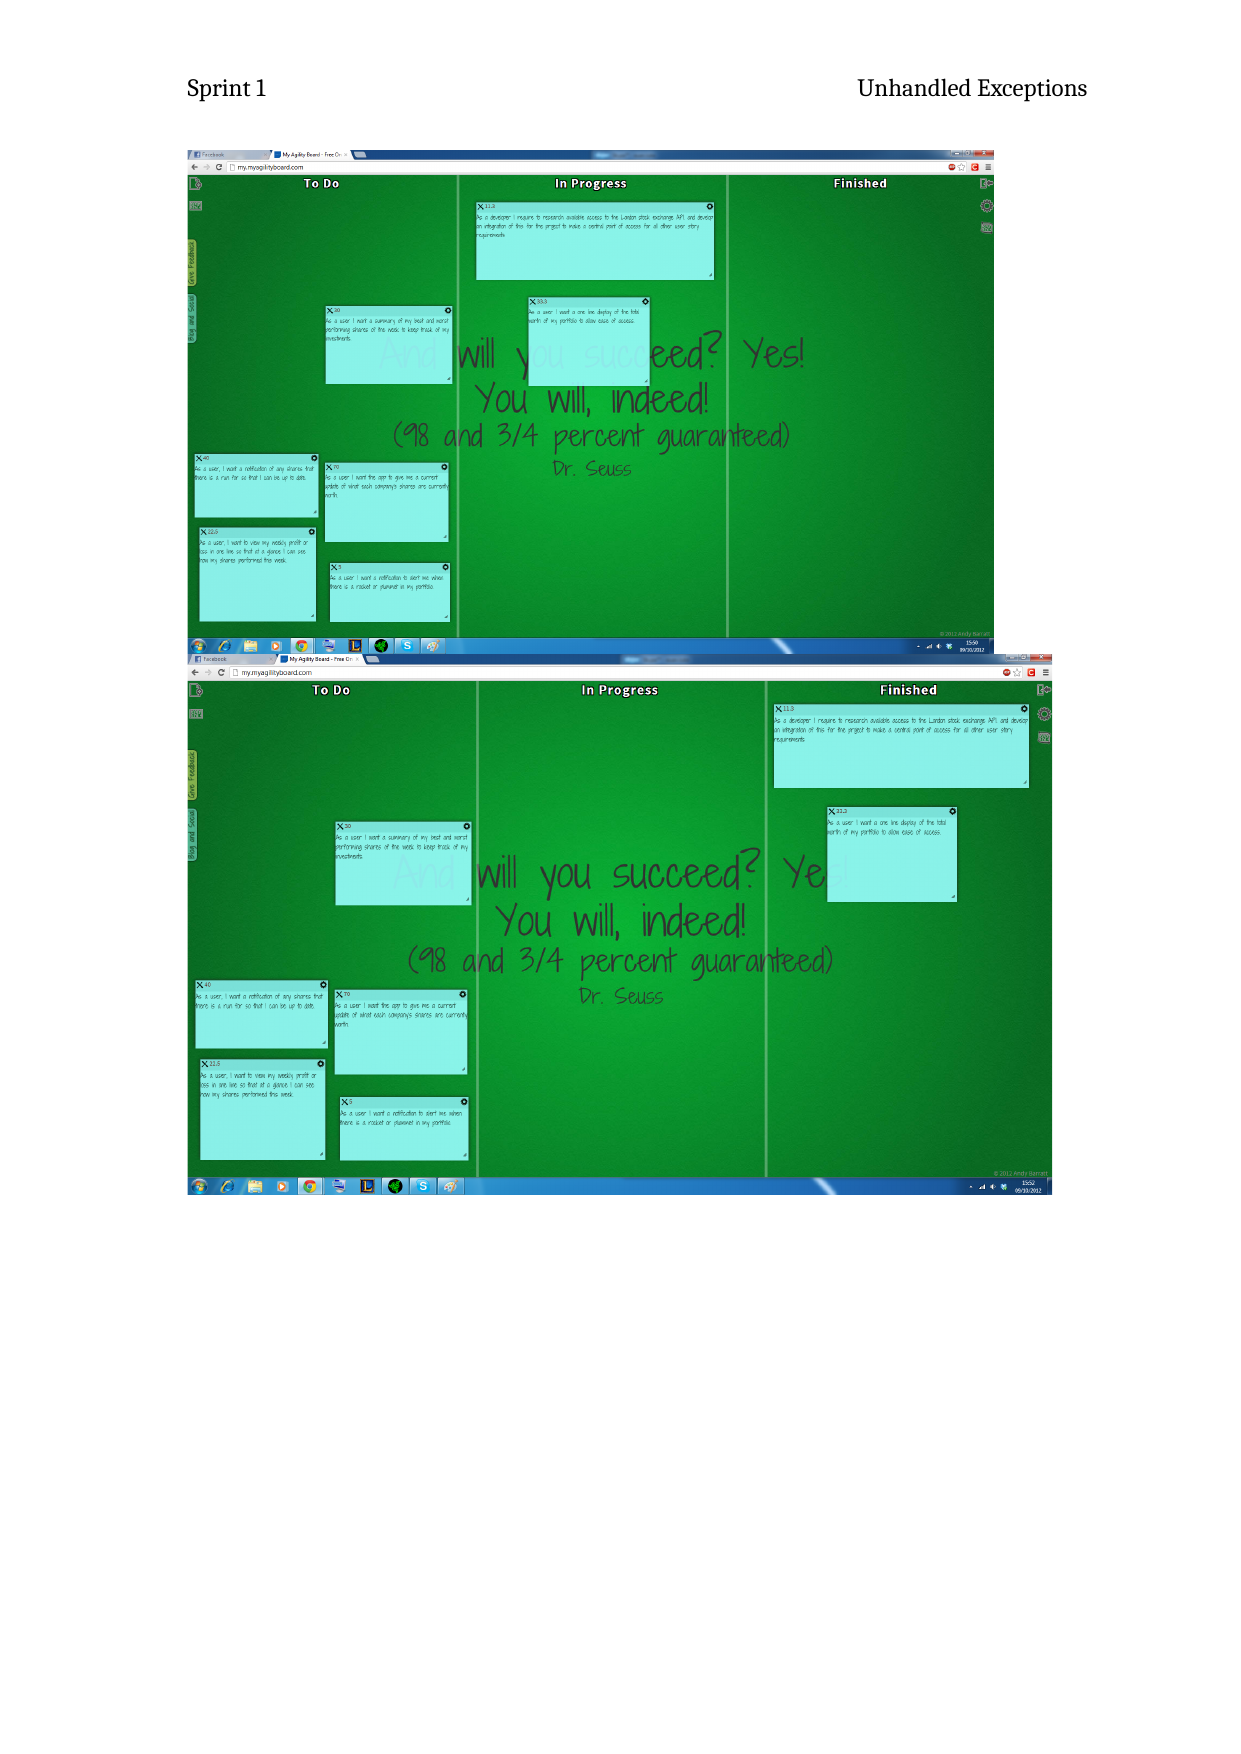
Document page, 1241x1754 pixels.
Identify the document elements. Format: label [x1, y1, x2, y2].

picture [187, 150, 1053, 1195]
